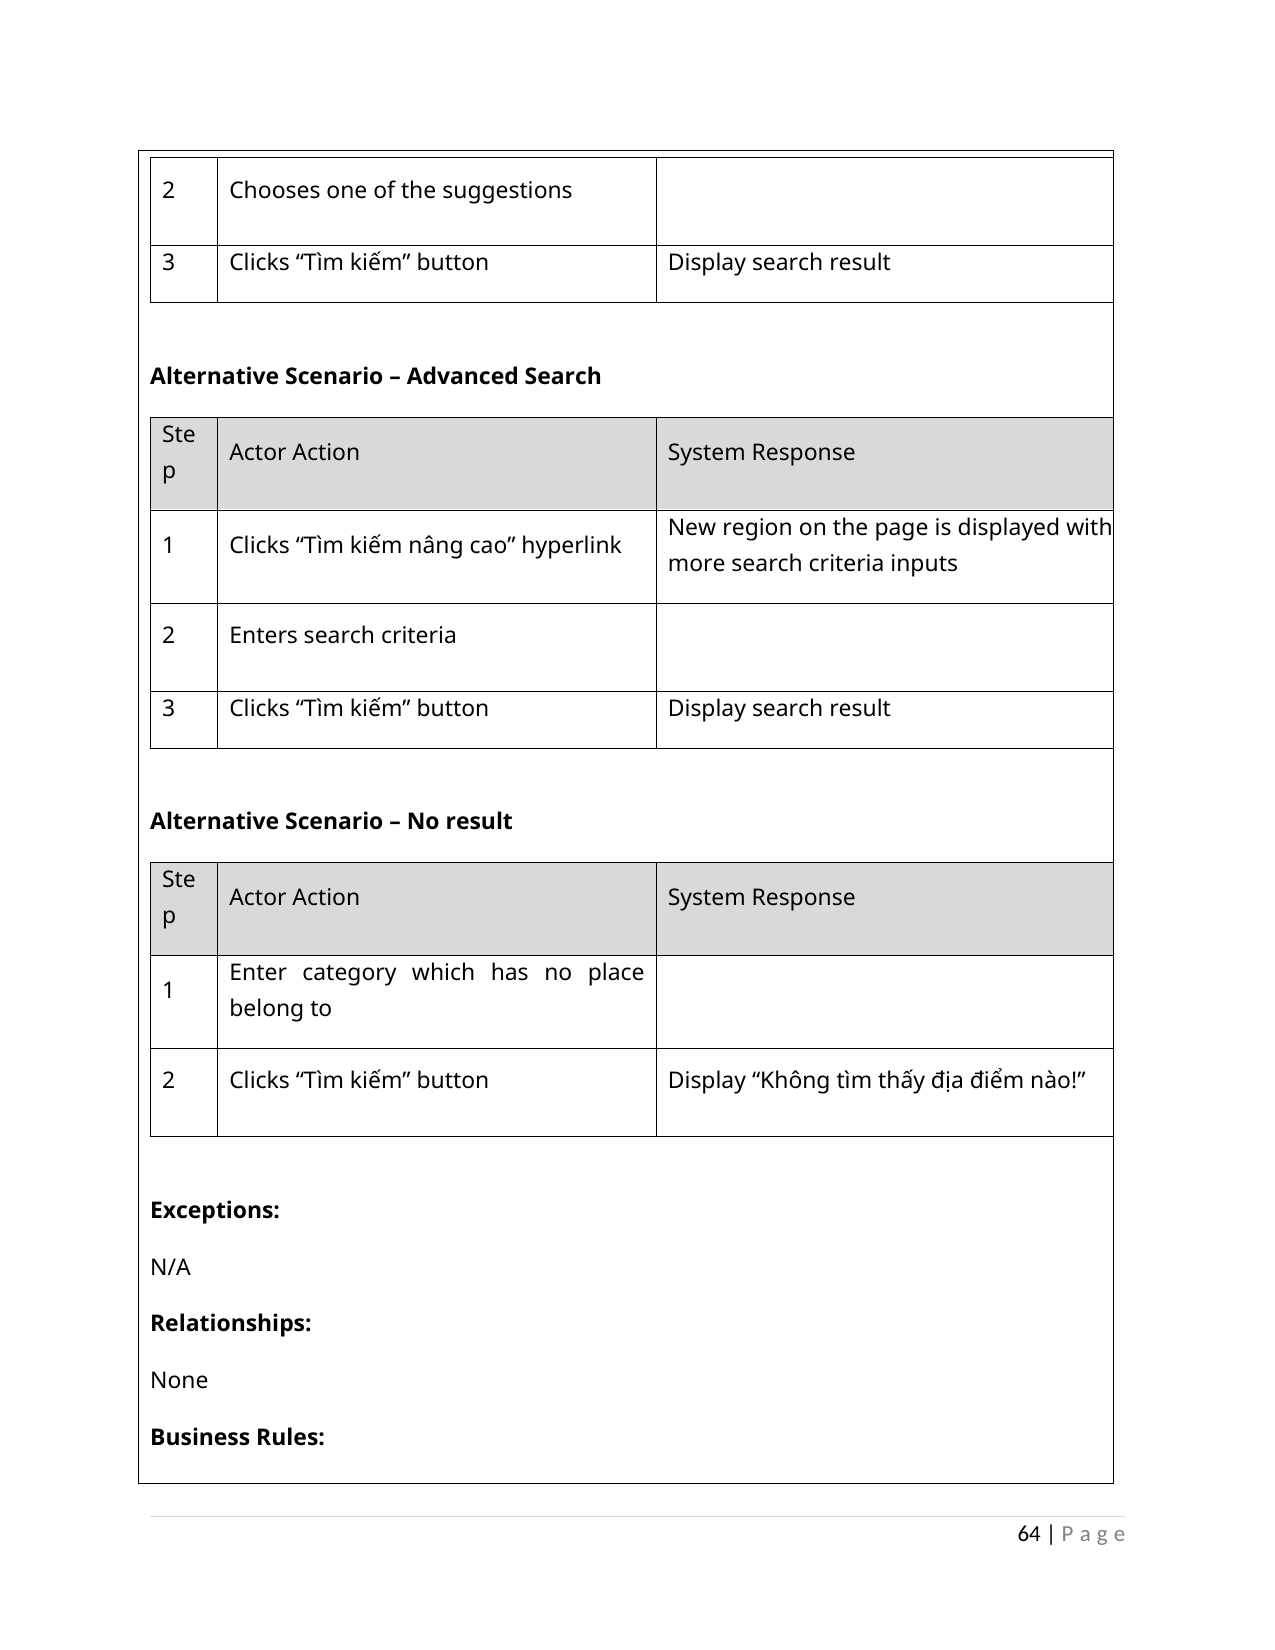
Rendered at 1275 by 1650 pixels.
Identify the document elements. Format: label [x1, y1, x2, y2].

table_cell [139, 151, 1113, 1483]
